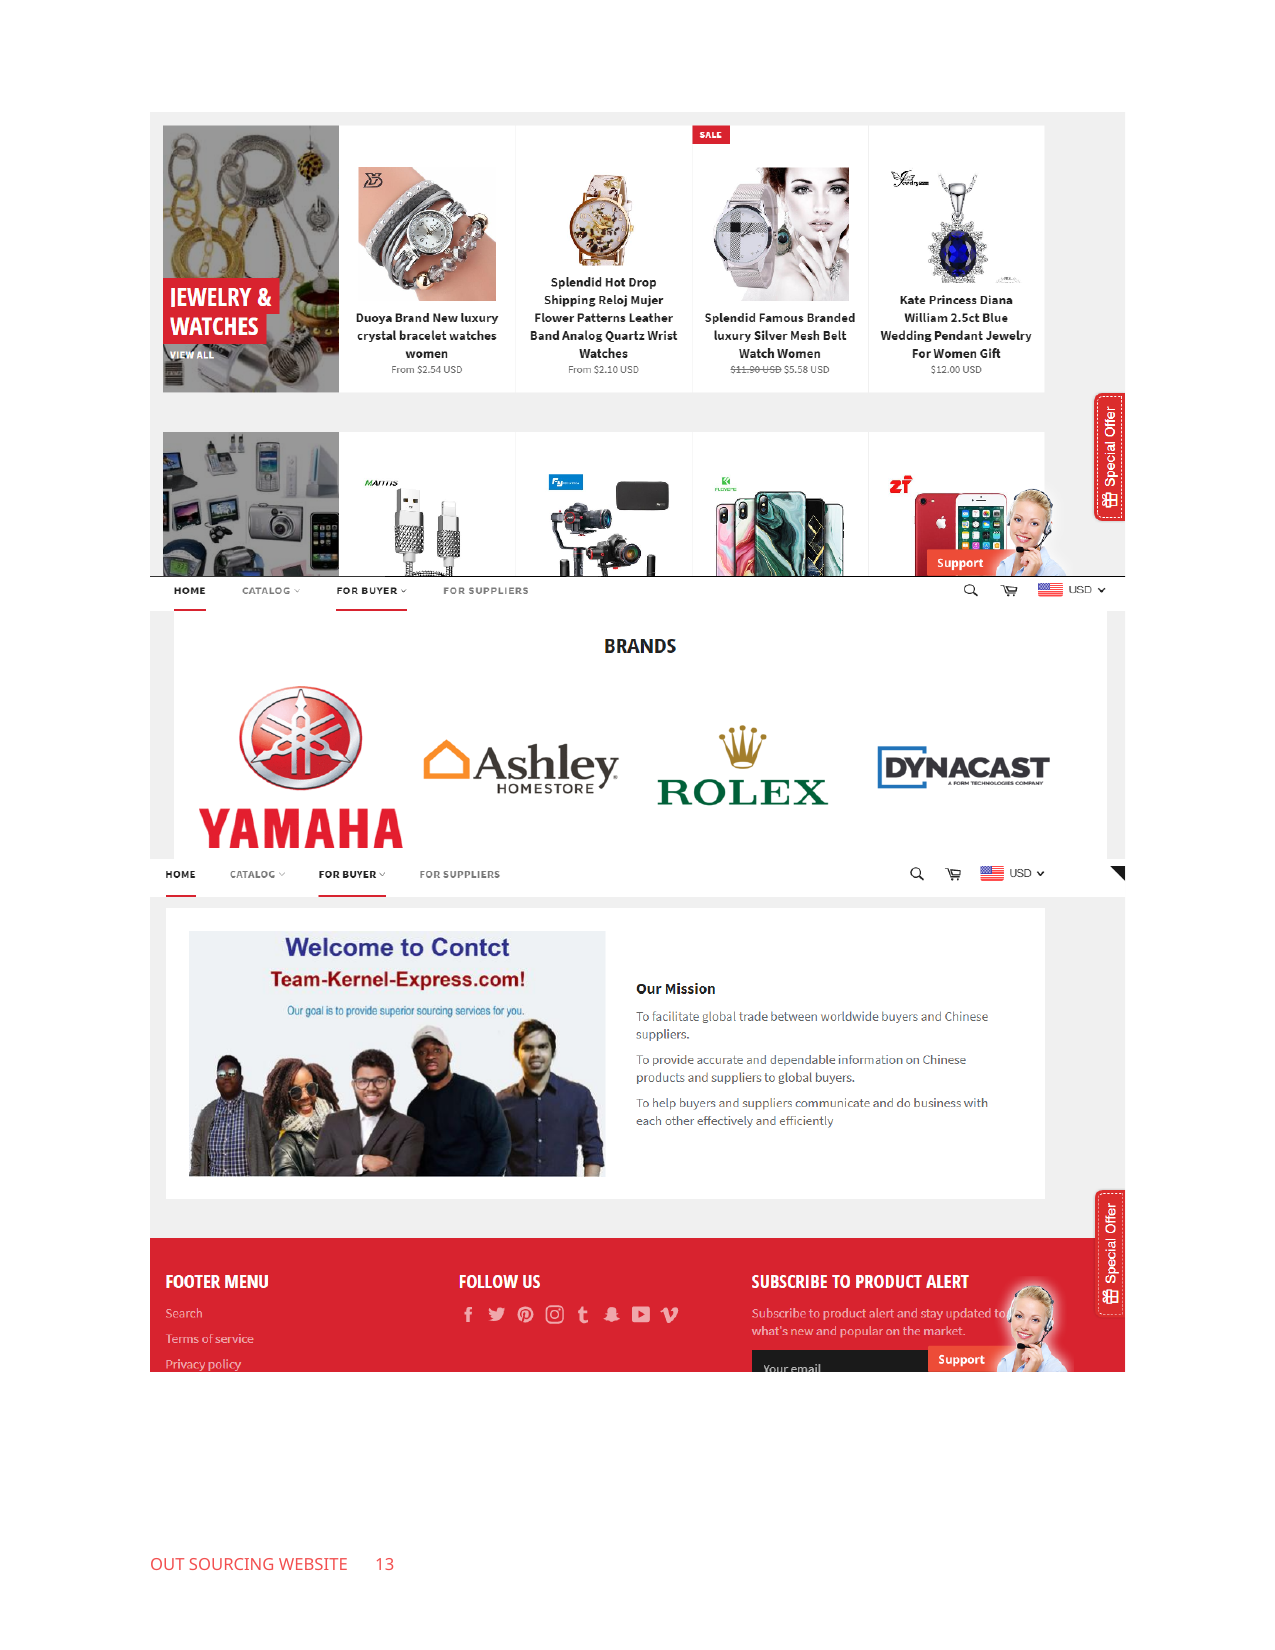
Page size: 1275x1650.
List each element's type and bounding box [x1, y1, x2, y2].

picture [150, 866, 1125, 1372]
picture [150, 583, 1125, 859]
picture [150, 112, 1125, 577]
